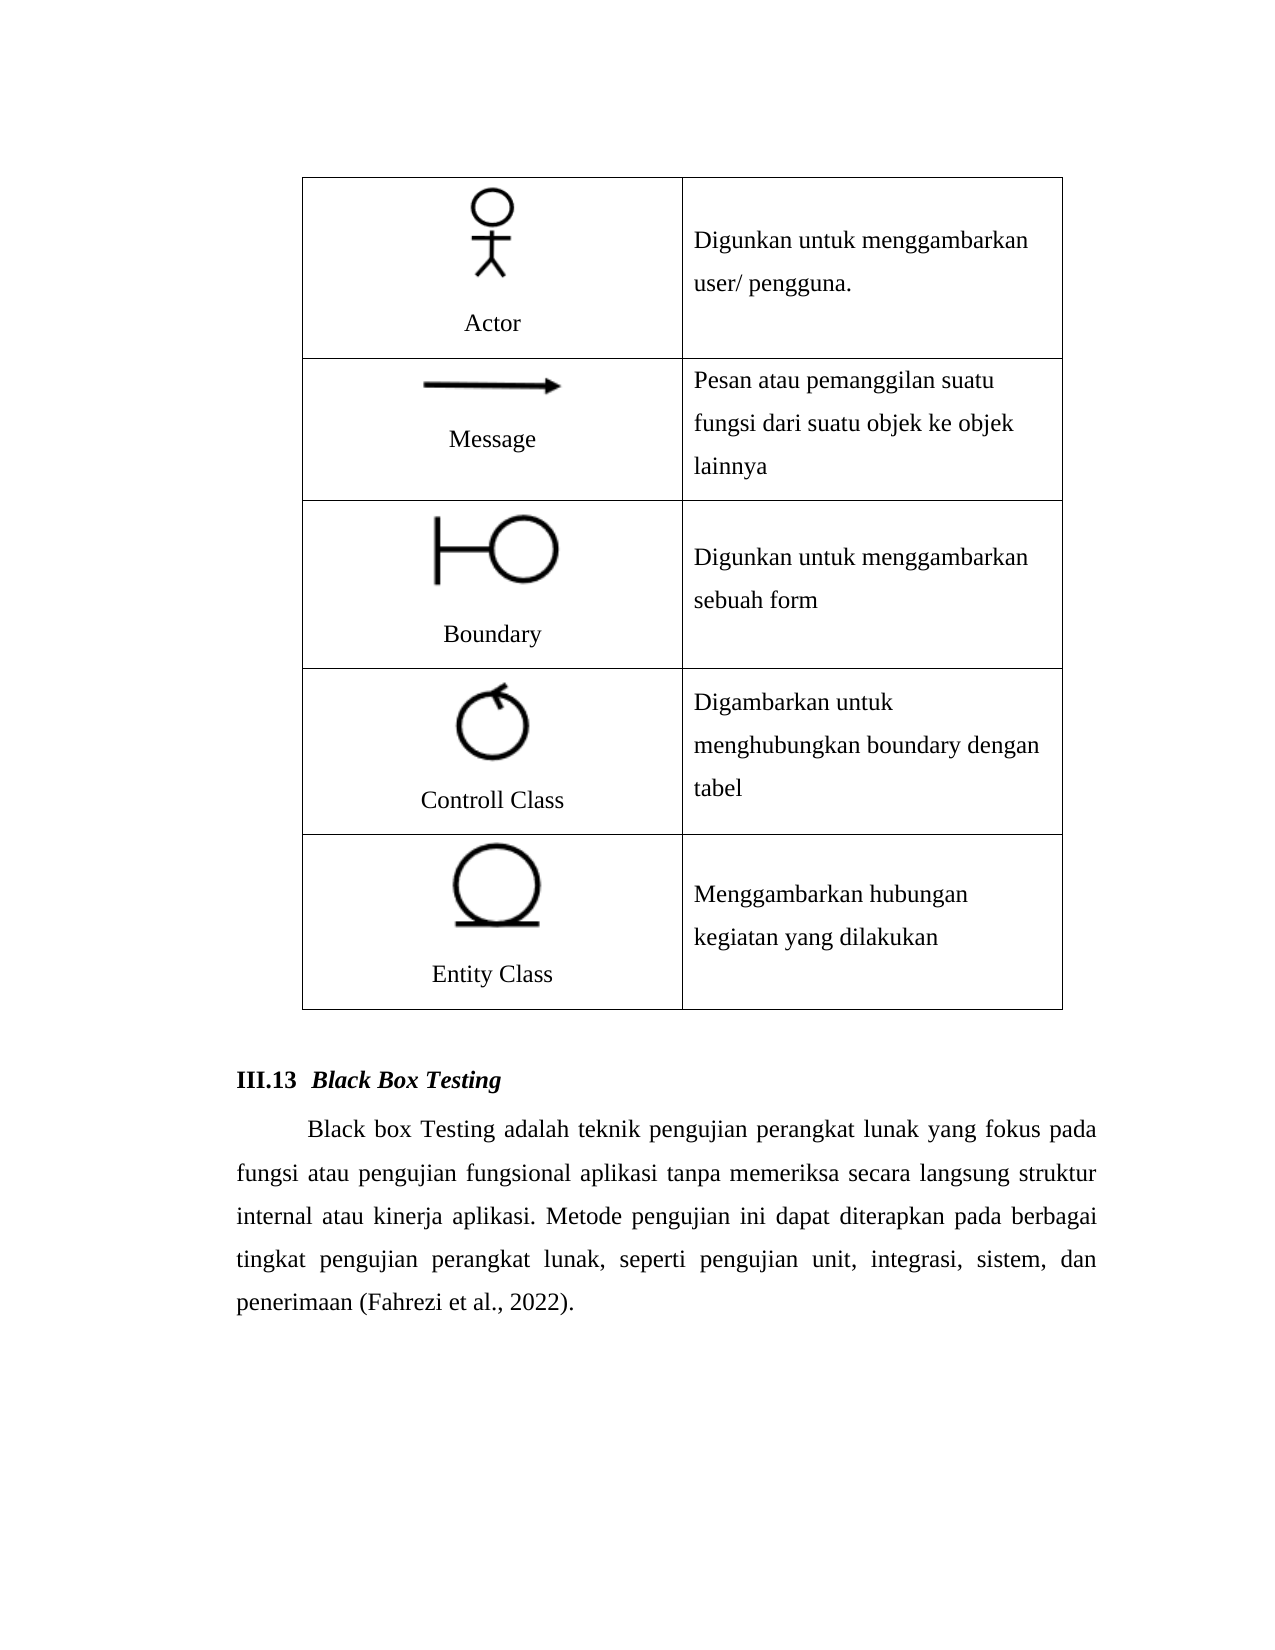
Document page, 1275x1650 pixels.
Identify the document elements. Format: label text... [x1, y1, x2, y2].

table_cell Digunkan untuk menggambarkan sebuah form [683, 501, 1062, 668]
table_cell Pesan atau pemanggilan suatu fungsi dari suatu objek ke objek lainnya [683, 359, 1062, 500]
table_cell Entity Class [303, 835, 682, 1008]
table_cell Message [303, 359, 682, 500]
table_cell Actor [303, 178, 682, 357]
table_cell Digunkan untuk menggambarkan user/ pengguna. [683, 178, 1062, 357]
picture [419, 364, 566, 404]
table_cell Controll Class [303, 669, 682, 834]
picture [446, 675, 539, 765]
table_cell Digambarkan untuk menghubungkan boundary dengan tabel [683, 669, 1062, 834]
picture [434, 841, 551, 939]
subtitle Black Box Testing [236, 1065, 1098, 1094]
picture [420, 507, 565, 599]
picture [466, 184, 519, 288]
table_cell Boundary [303, 501, 682, 668]
table_cell Menggambarkan hubungan kegiatan yang dilakukan [683, 835, 1062, 1008]
text Black box Testing adalah teknik pengujian perangkat lunak yang fokus pada fungsi atau pengujian fungsional aplikasi tanpa memeriksa secara langsung struktur internal atau kinerja aplikasi. Metode pengujian ini dapat diterapkan pada berbagai tingkat pengujian perangkat lunak, seperti pengujian unit, integrasi, sistem, dan penerimaan (Fahrezi et al., 2022). [236, 1114, 1098, 1316]
